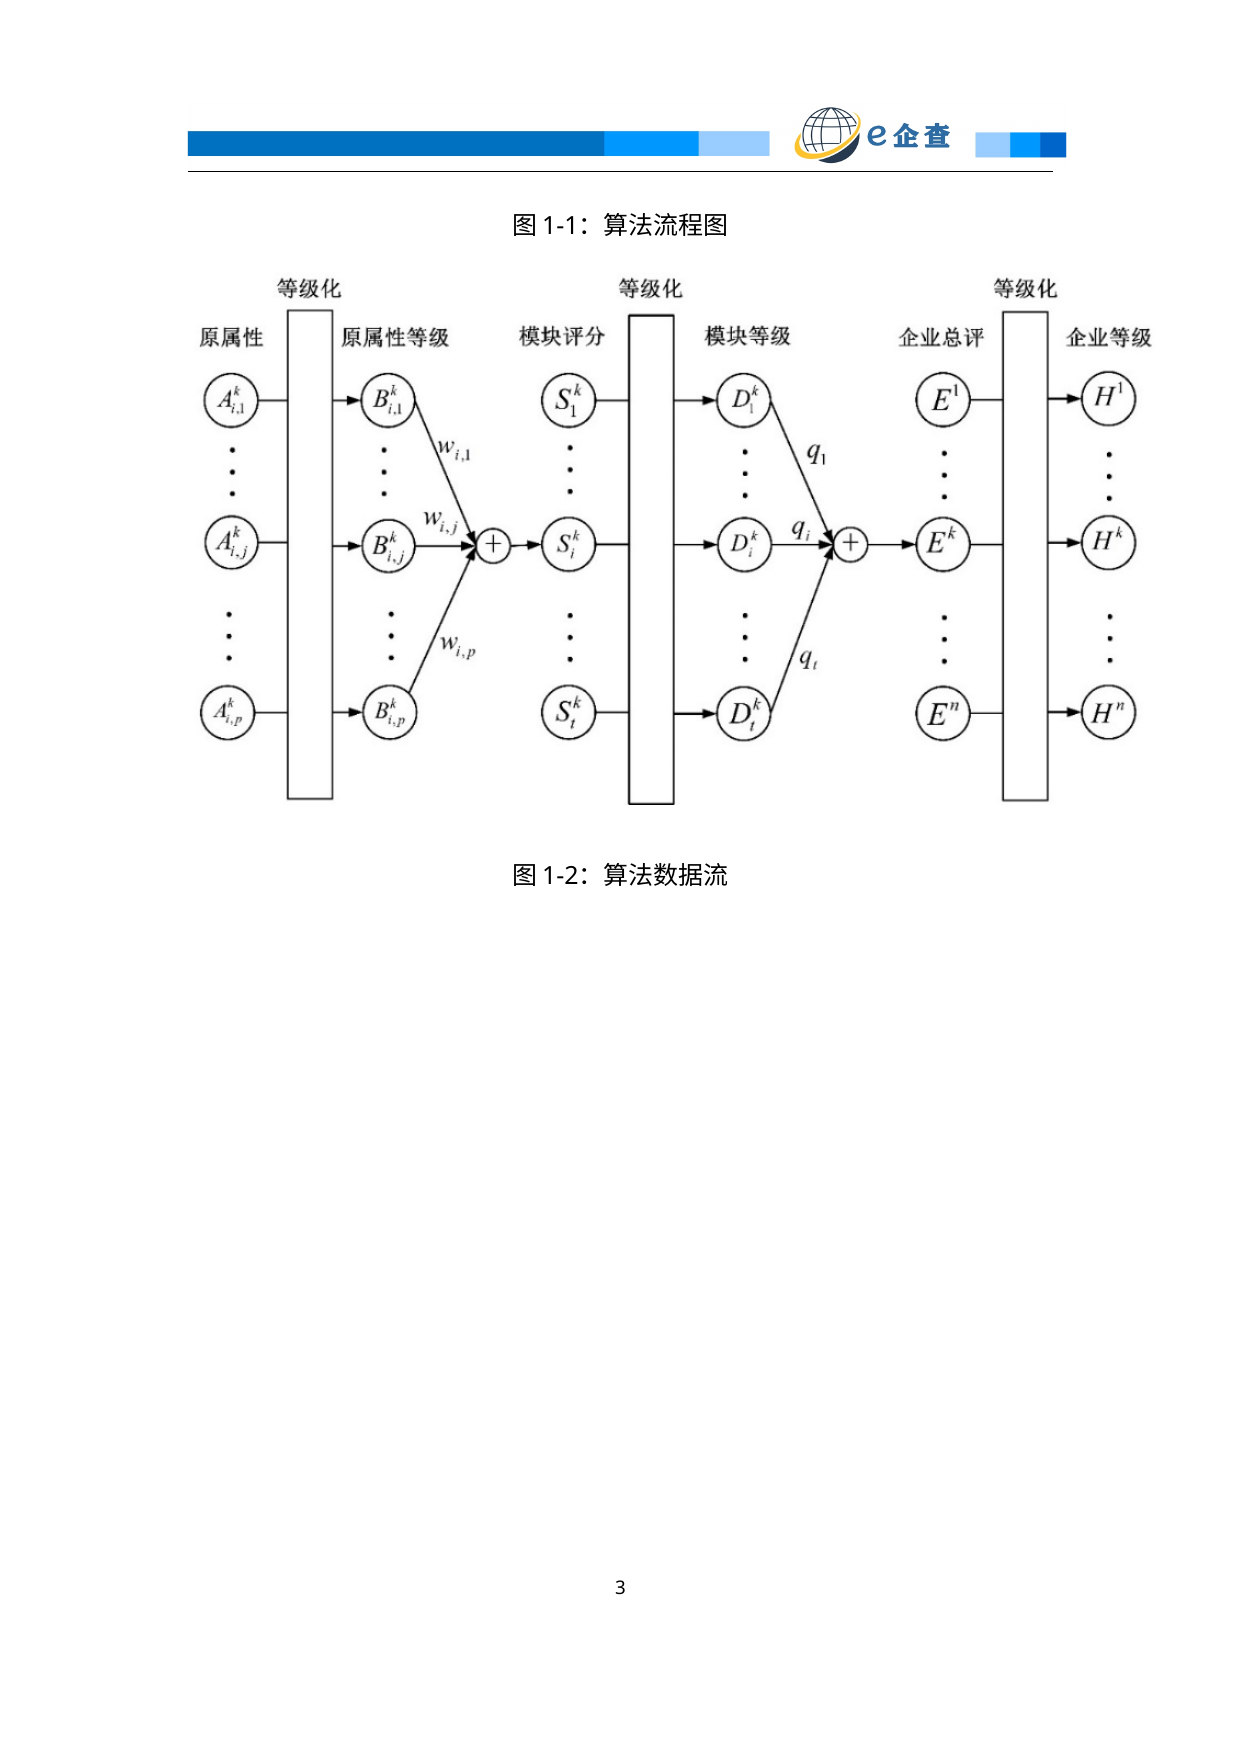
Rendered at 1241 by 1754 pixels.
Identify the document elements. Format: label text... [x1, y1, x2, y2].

text 图1-1：算法流程图 [187, 191, 1053, 256]
picture [187, 101, 1067, 169]
picture [187, 272, 1164, 805]
text 图1-2：算法数据流 [187, 841, 1053, 906]
